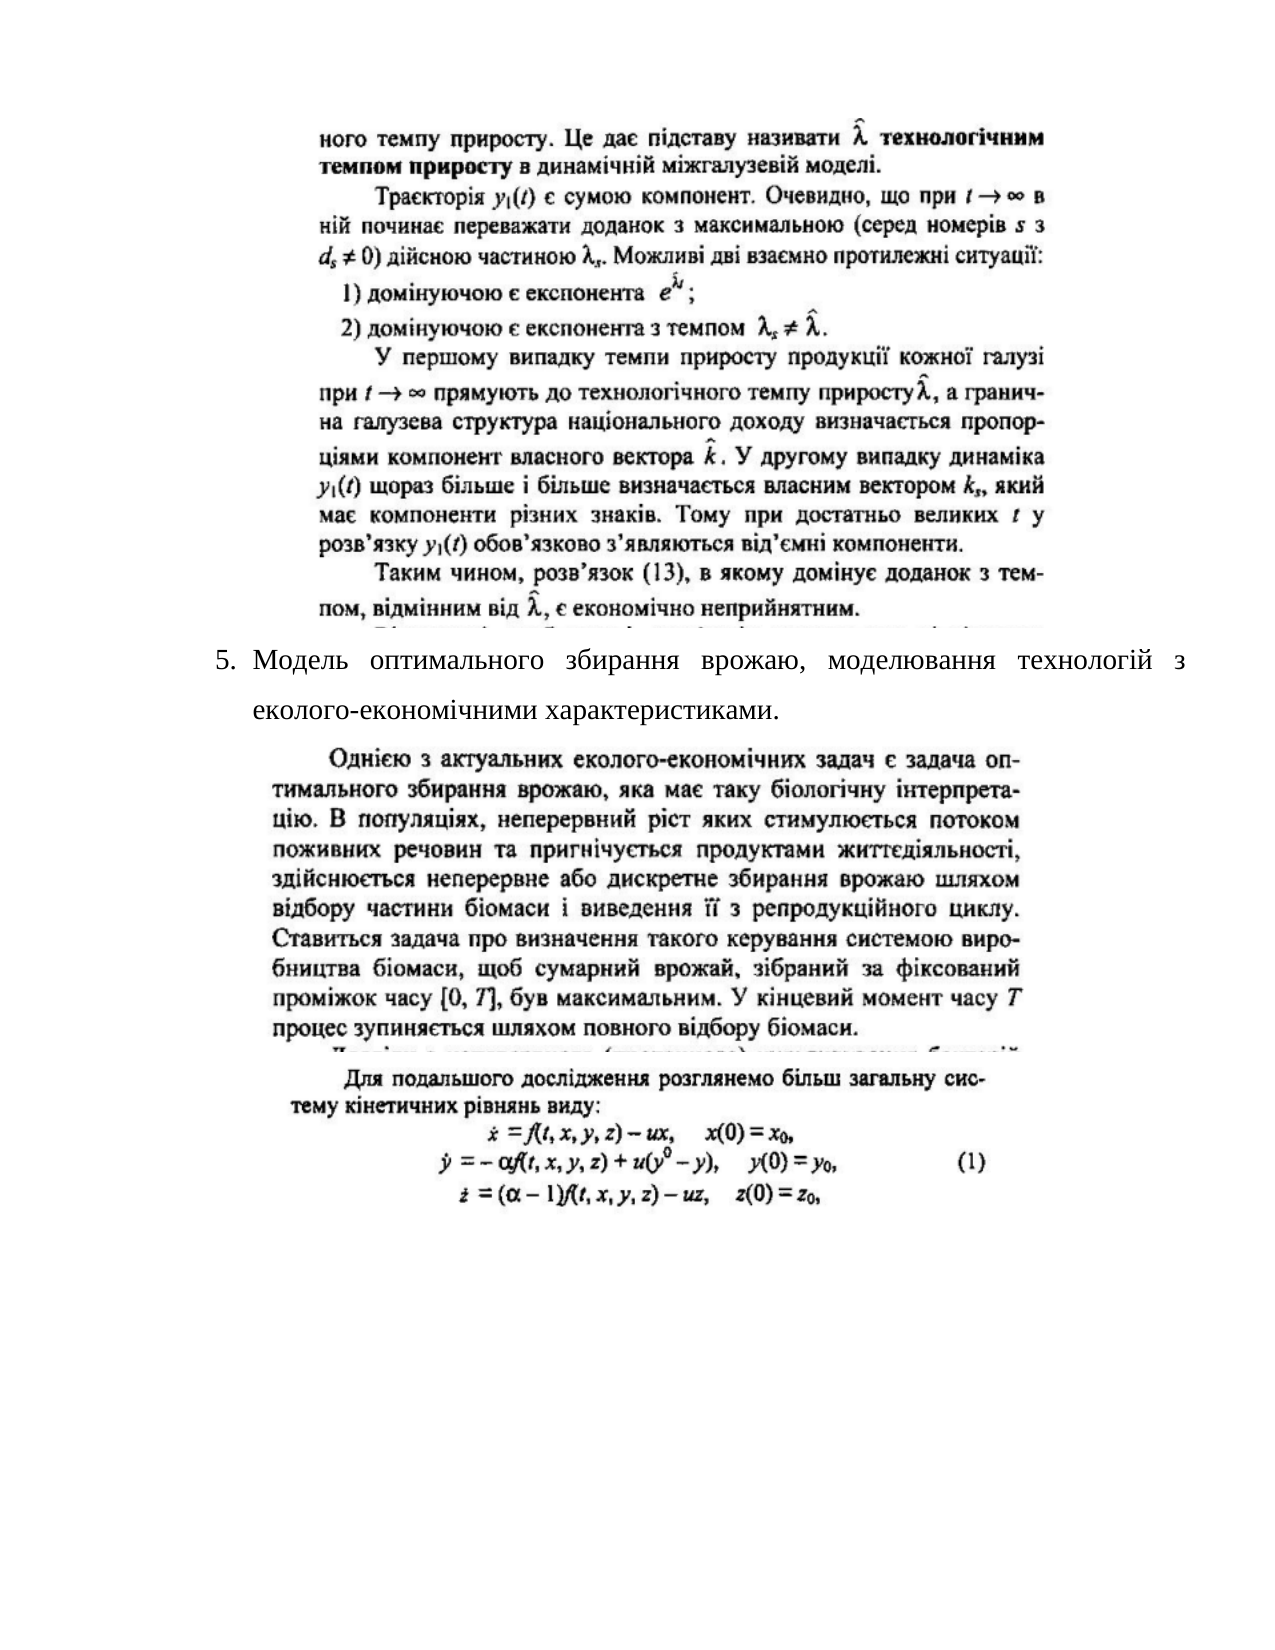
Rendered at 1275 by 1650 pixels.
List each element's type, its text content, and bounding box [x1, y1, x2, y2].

list Модель оптимального збирання врожаю, моделювання технологій з еколого-економічними характеристиками. [215, 642, 1186, 726]
picture [252, 1066, 1026, 1245]
picture [282, 118, 1082, 628]
picture [252, 742, 1045, 1052]
